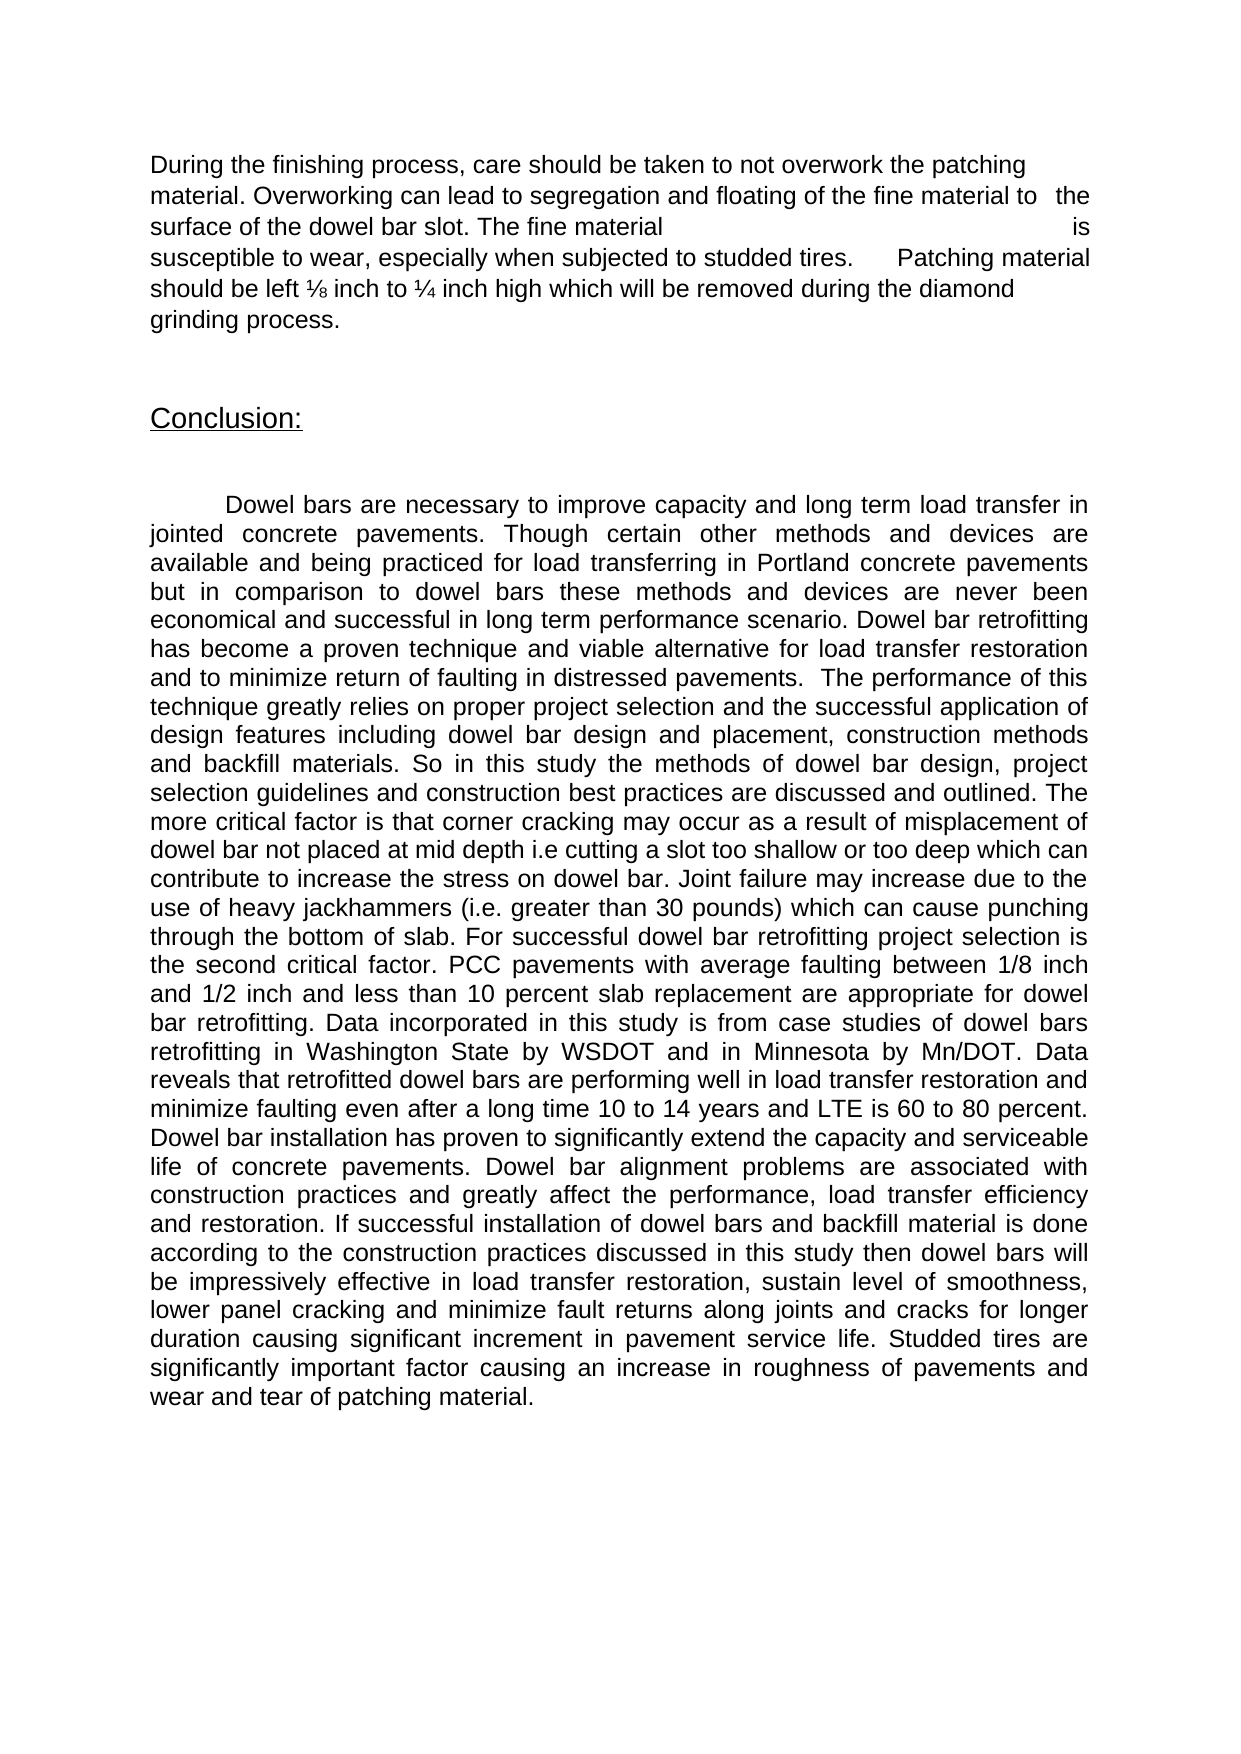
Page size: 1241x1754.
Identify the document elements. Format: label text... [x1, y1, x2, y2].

text During the finishing process, care should be taken to not overwork the patching material. Overworking can lead to segregation and floating of the fine material to the surface of the dowel bar slot. The fine material is susceptible to wear, especially when subjected to studded tires. Patching material should be left ⅛ inch to ¼ inch high which will be removed during the diamond grinding process. [150, 150, 1090, 334]
text Dowel bars are necessary to improve capacity and long term load transfer in jointed concrete pavements. Though certain other methods and devices are available and being practiced for load transferring in Portland concrete pavements but in comparison to dowel bars these methods and devices are never been economical and successful in long term performance scenario. Dowel bar retrofitting has become a proven technique and viable alternative for load transfer restoration and to minimize return of faulting in distressed pavements. The performance of this technique greatly relies on proper project selection and the successful application of design features including dowel bar design and placement, construction methods and backfill materials. So in this study the methods of dowel bar design, project selection guidelines and construction best practices are discussed and outlined. The more critical factor is that corner cracking may occur as a result of misplacement of dowel bar not placed at mid depth i.e cutting a slot too shallow or too deep which can contribute to increase the stress on dowel bar. Joint failure may increase due to the use of heavy jackhammers (i.e. greater than 30 pounds) which can cause punching through the bottom of slab. For successful dowel bar retrofitting project selection is the second critical factor. PCC pavements with average faulting between 1/8 inch and 1/2 inch and less than 10 percent slab replacement are appropriate for dowel bar retrofitting. Data incorporated in this study is from case studies of dowel bars retrofitting in Washington State by WSDOT and in Minnesota by Mn/DOT. Data reveals that retrofitted dowel bars are performing well in load transfer restoration and minimize faulting even after a long time 10 to 14 years and LTE is 60 to 80 percent. Dowel bar installation has proven to significantly extend the capacity and serviceable life of concrete pavements. Dowel bar alignment problems are associated with construction practices and greatly affect the performance, load transfer efficiency and restoration. If successful installation of dowel bars and backfill material is done according to the construction practices discussed in this study then dowel bars will be impressively effective in load transfer restoration, sustain level of smoothness, lower panel cracking and minimize fault returns along joints and cracks for longer duration causing significant increment in pavement service life. Studded tires are significantly important factor causing an increase in roughness of pavements and wear and tear of patching material. [150, 490, 1090, 1410]
text Conclusion: [150, 401, 1090, 434]
